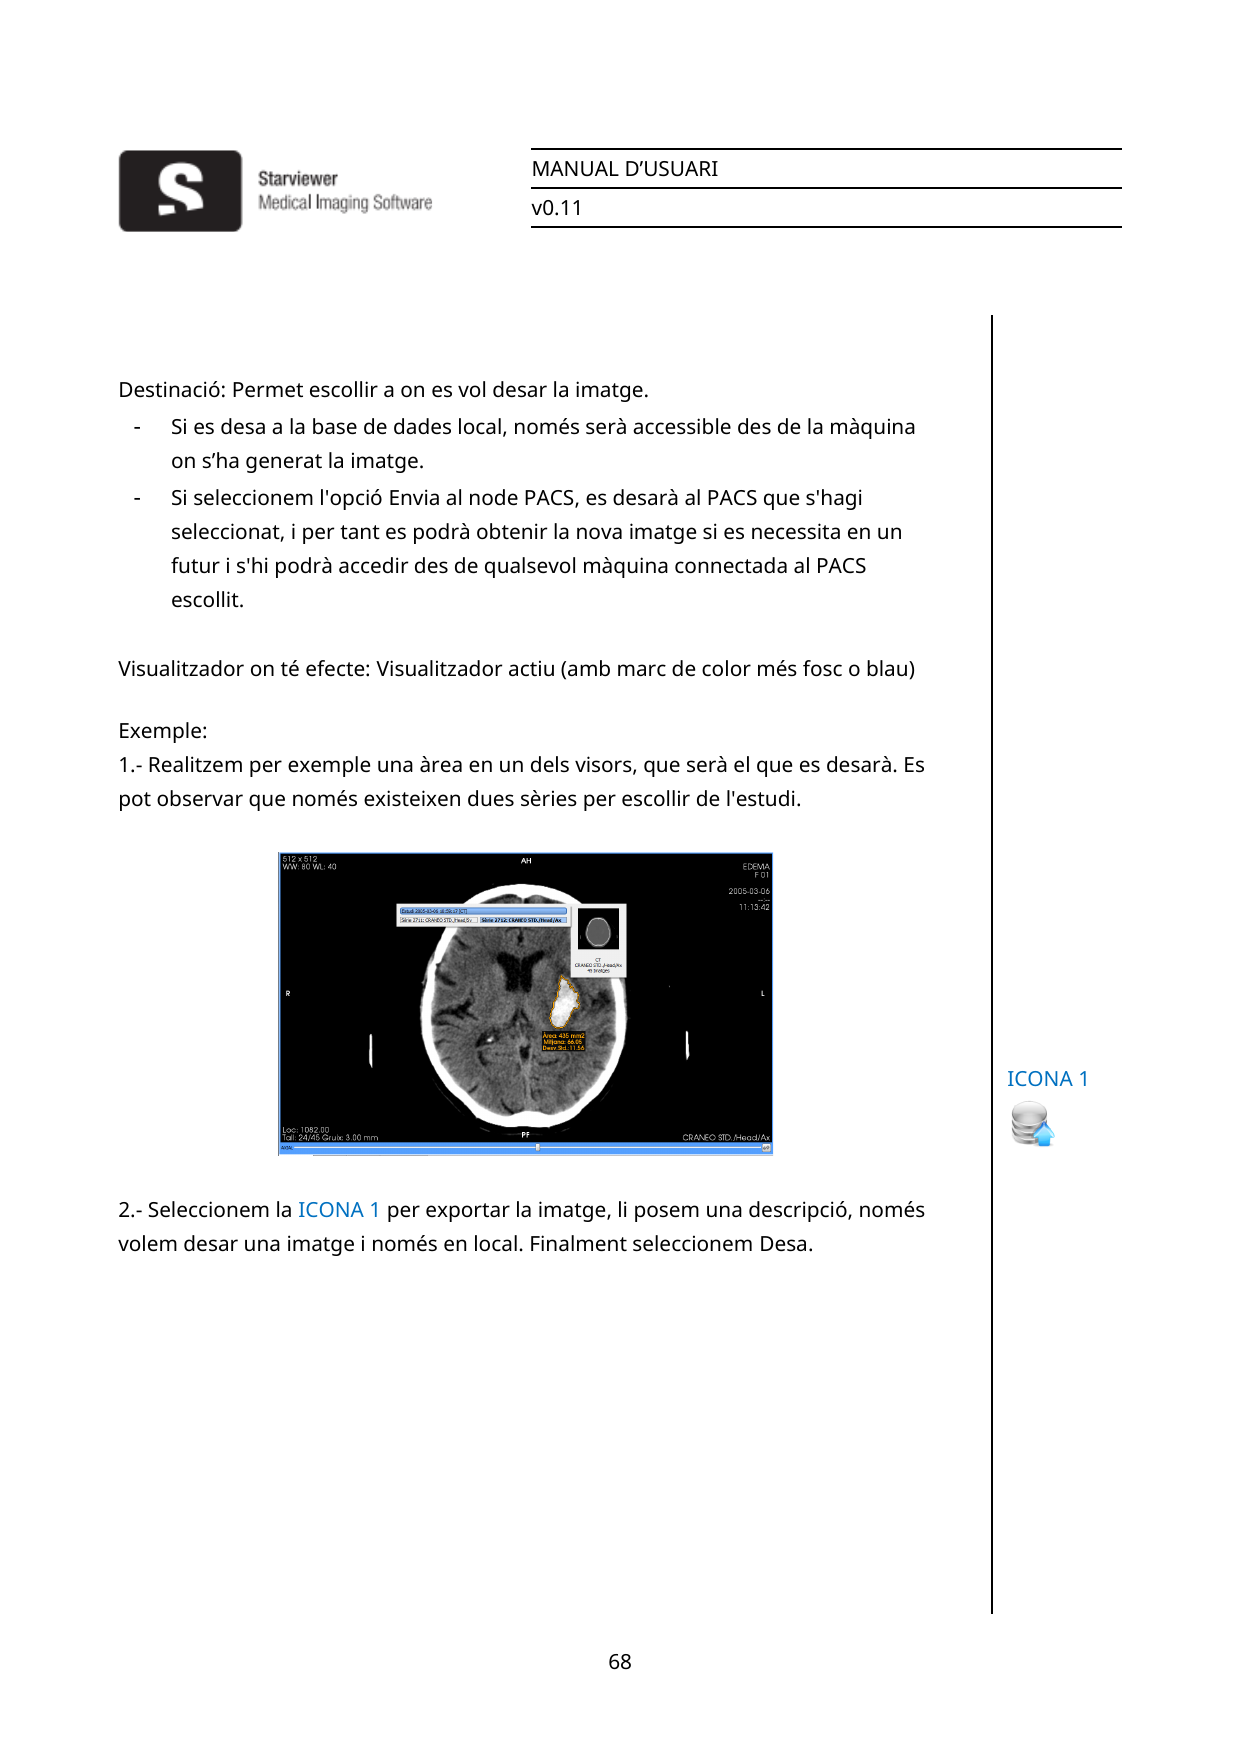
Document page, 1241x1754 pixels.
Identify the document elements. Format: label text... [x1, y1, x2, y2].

text Visualitzador on té efecte: Visualitzador actiu (amb marc de color més fosc o blau) [118, 654, 991, 682]
list Si es desa a la base de dades local, només serà accessible des de la màquina on s’ha generat la imatge. [133, 409, 991, 475]
text 1.- Realitzem per exemple una àrea en un dels visors, que serà el que es desarà. Es pot observar que només existeixen dues sèries per escollir de l'estudi. [118, 750, 991, 813]
list Si seleccionem l'opció Envia al node PACS, es desarà al PACS que s'hagi seleccionat, i per tant es podrà obtenir la nova imatge si es necessita en un futur i s'hi podrà accedir des de qualsevol màquina connectada al PACS escollit. [133, 481, 991, 614]
picture [278, 852, 774, 1156]
text Exemple: [118, 716, 991, 744]
picture [1007, 1098, 1060, 1151]
text Destinació: Permet escollir a on es vol desar la imatge. [118, 376, 991, 404]
table_header ICONA 1 [993, 315, 1122, 1614]
text 2.- Seleccionem la ICONA 1 per exportar la imatge, li posem una descripció, només volem desar una imatge i només en local. Finalment seleccionem Desa. [118, 1195, 991, 1258]
